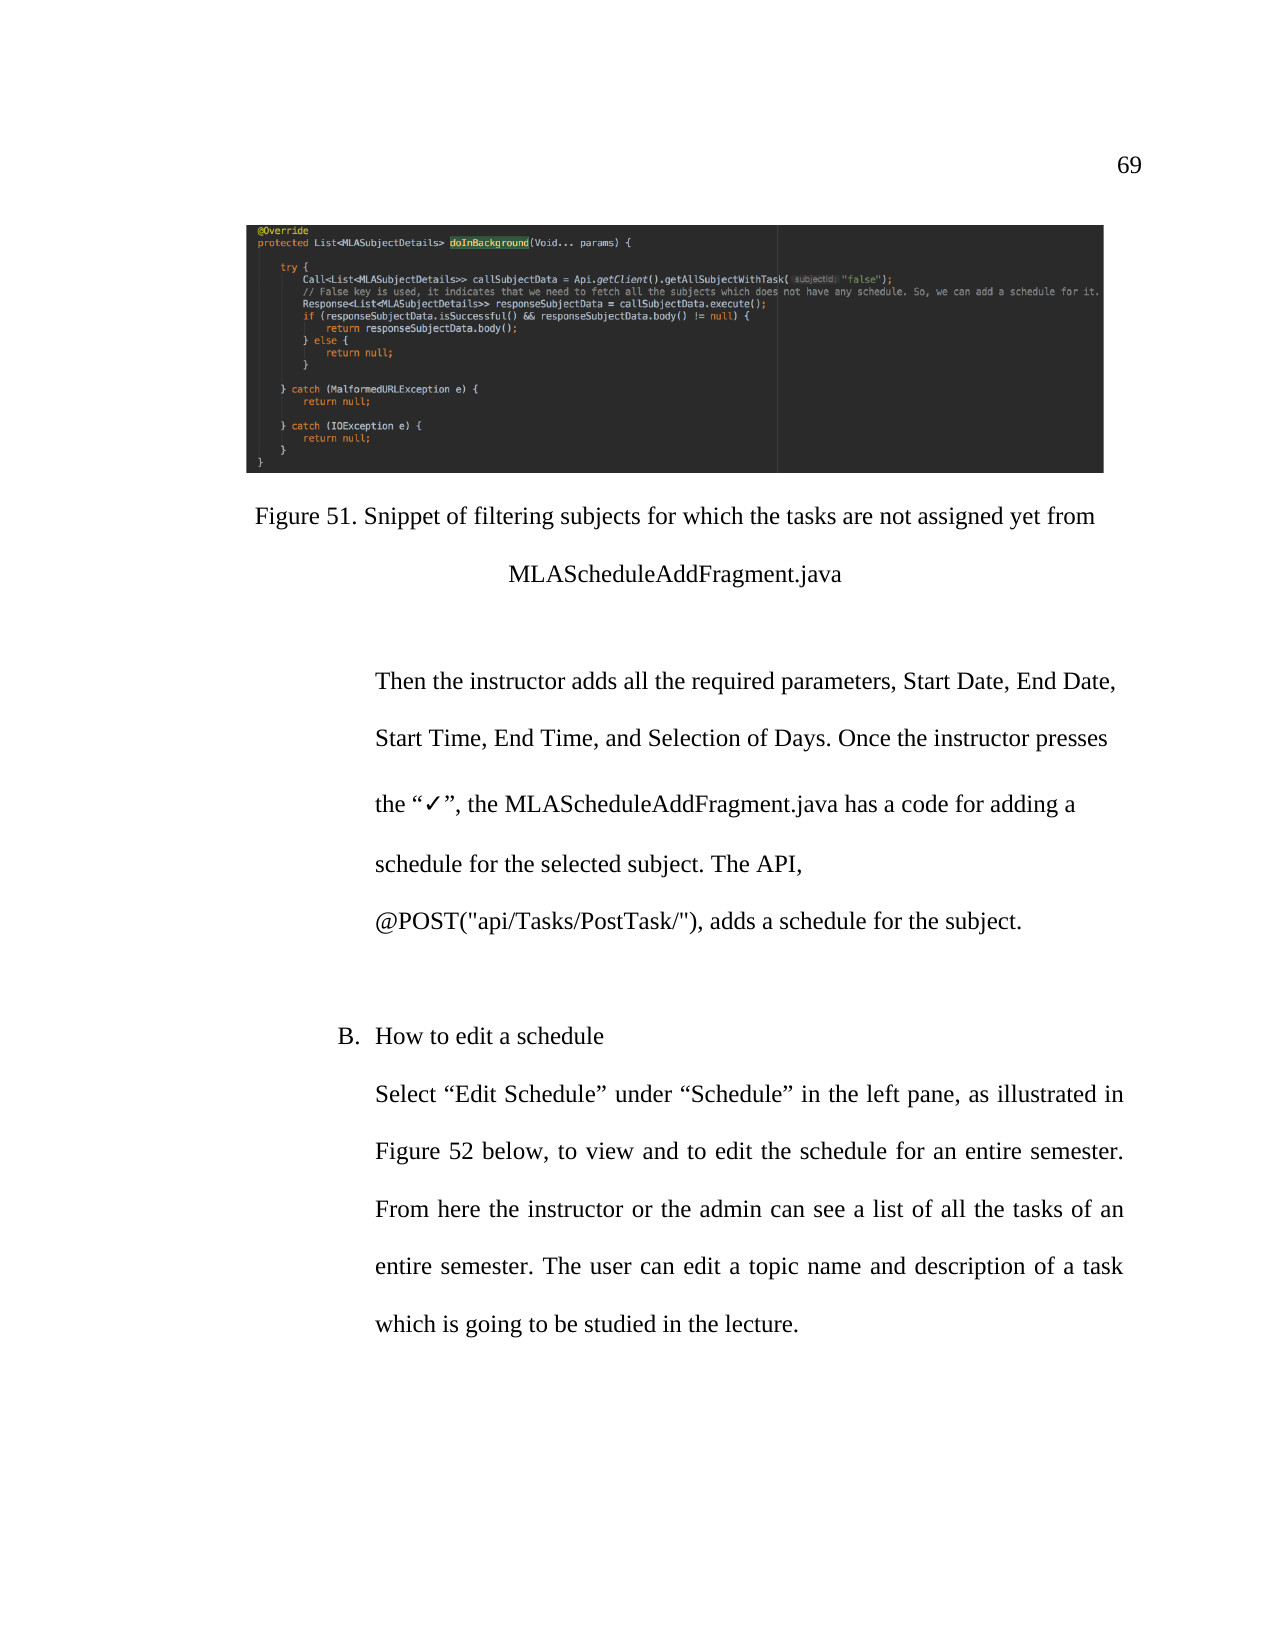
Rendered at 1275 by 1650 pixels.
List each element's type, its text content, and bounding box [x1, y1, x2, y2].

text Figure 51. Snippet of filtering subjects for which the tasks are not assigned yet from MLAScheduleAddFragment.java [225, 501, 1125, 587]
list Select “Edit Schedule” under “Schedule” in the left pane, as illustrated in Figure 52 below, to view and to edit the schedule for an entire semester. From here the instructor or the admin can see a list of all the tasks of an entire semester. The user can edit a topic name and description of a task which is going to be studied in the lecture. [375, 1079, 1125, 1338]
picture [246, 225, 1104, 473]
list Then the instructor adds all the required parameters, Start Date, End Date, Start Time, End Time, and Selection of Days. Once the instructor presses the “✓”, the MLAScheduleAddFragment.java has a code for adding a schedule for the selected subject. The API, @POST("api/Tasks/PostTask/"), adds a schedule for the subject. [375, 666, 1125, 935]
list How to edit a schedule [337, 1021, 1125, 1050]
